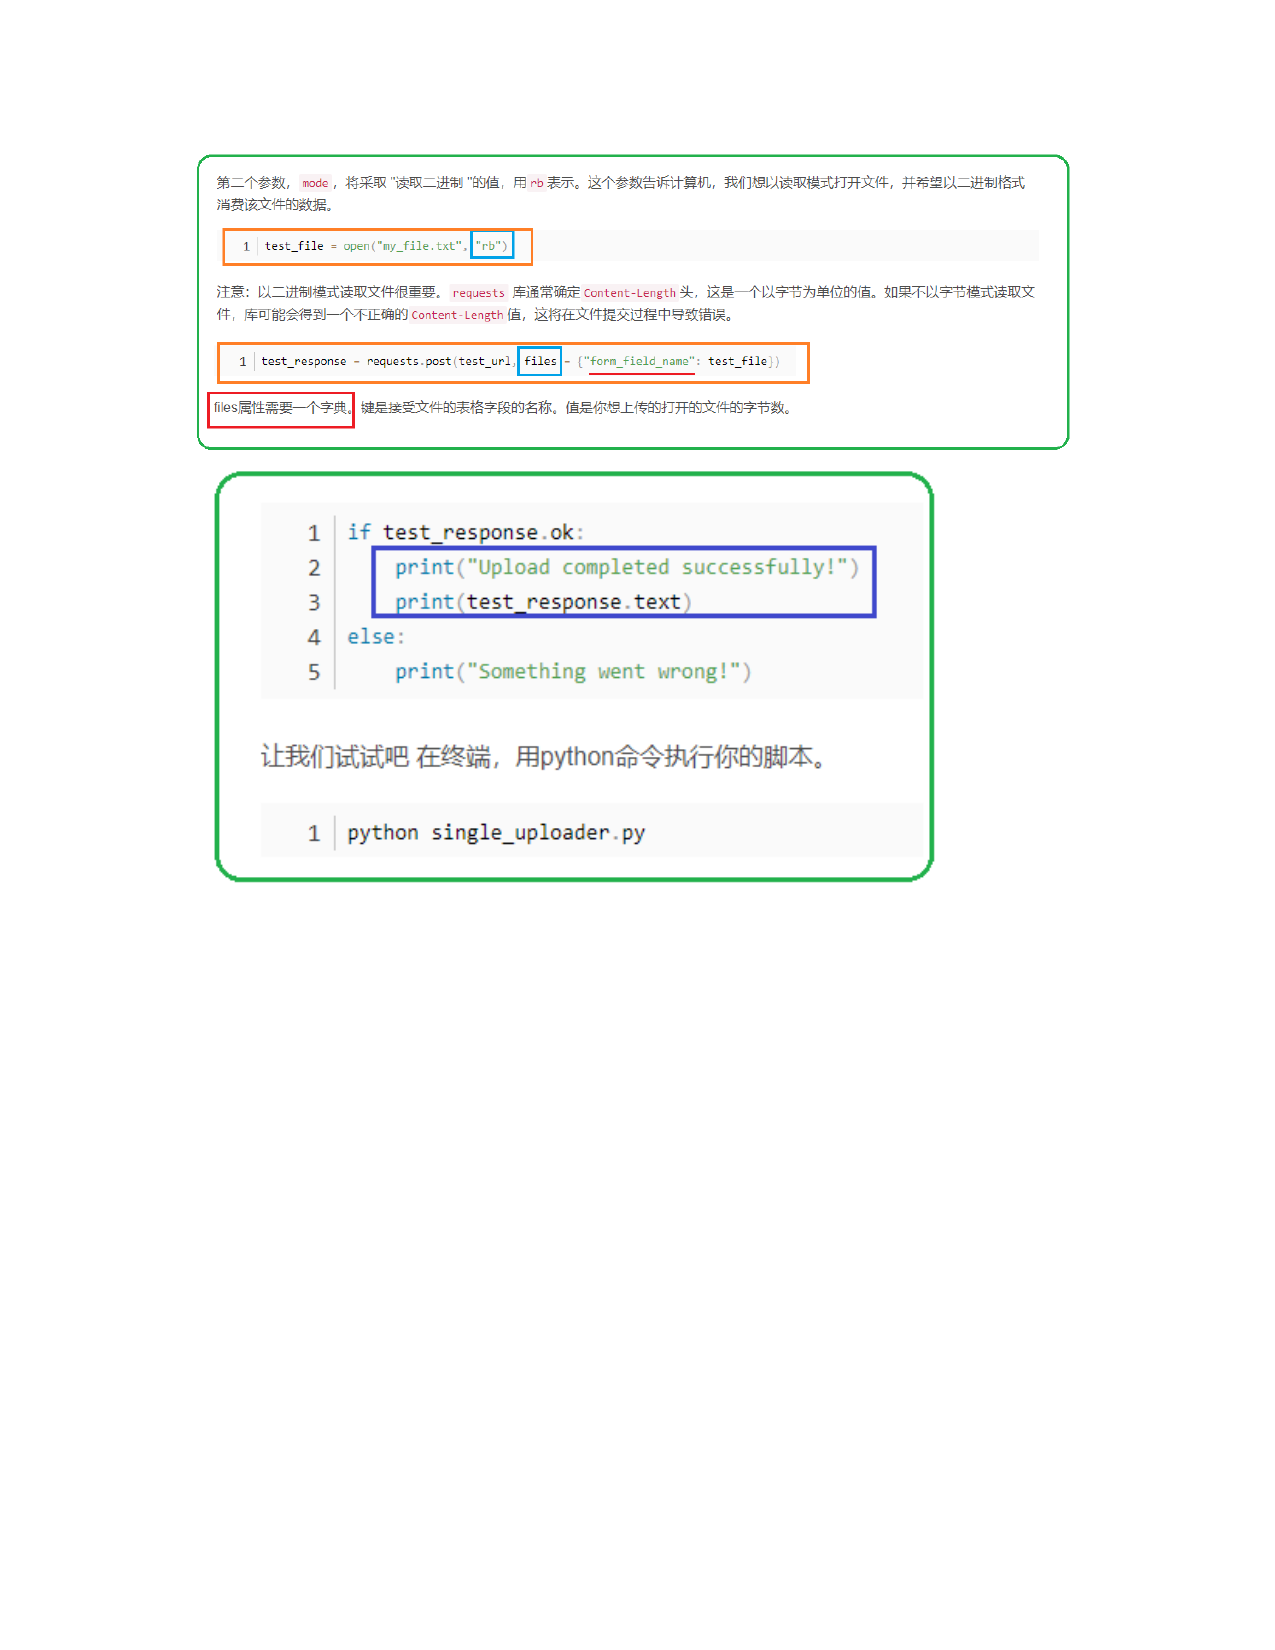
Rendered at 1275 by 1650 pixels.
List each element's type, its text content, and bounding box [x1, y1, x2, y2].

picture [187, 150, 1087, 458]
picture [187, 460, 953, 895]
